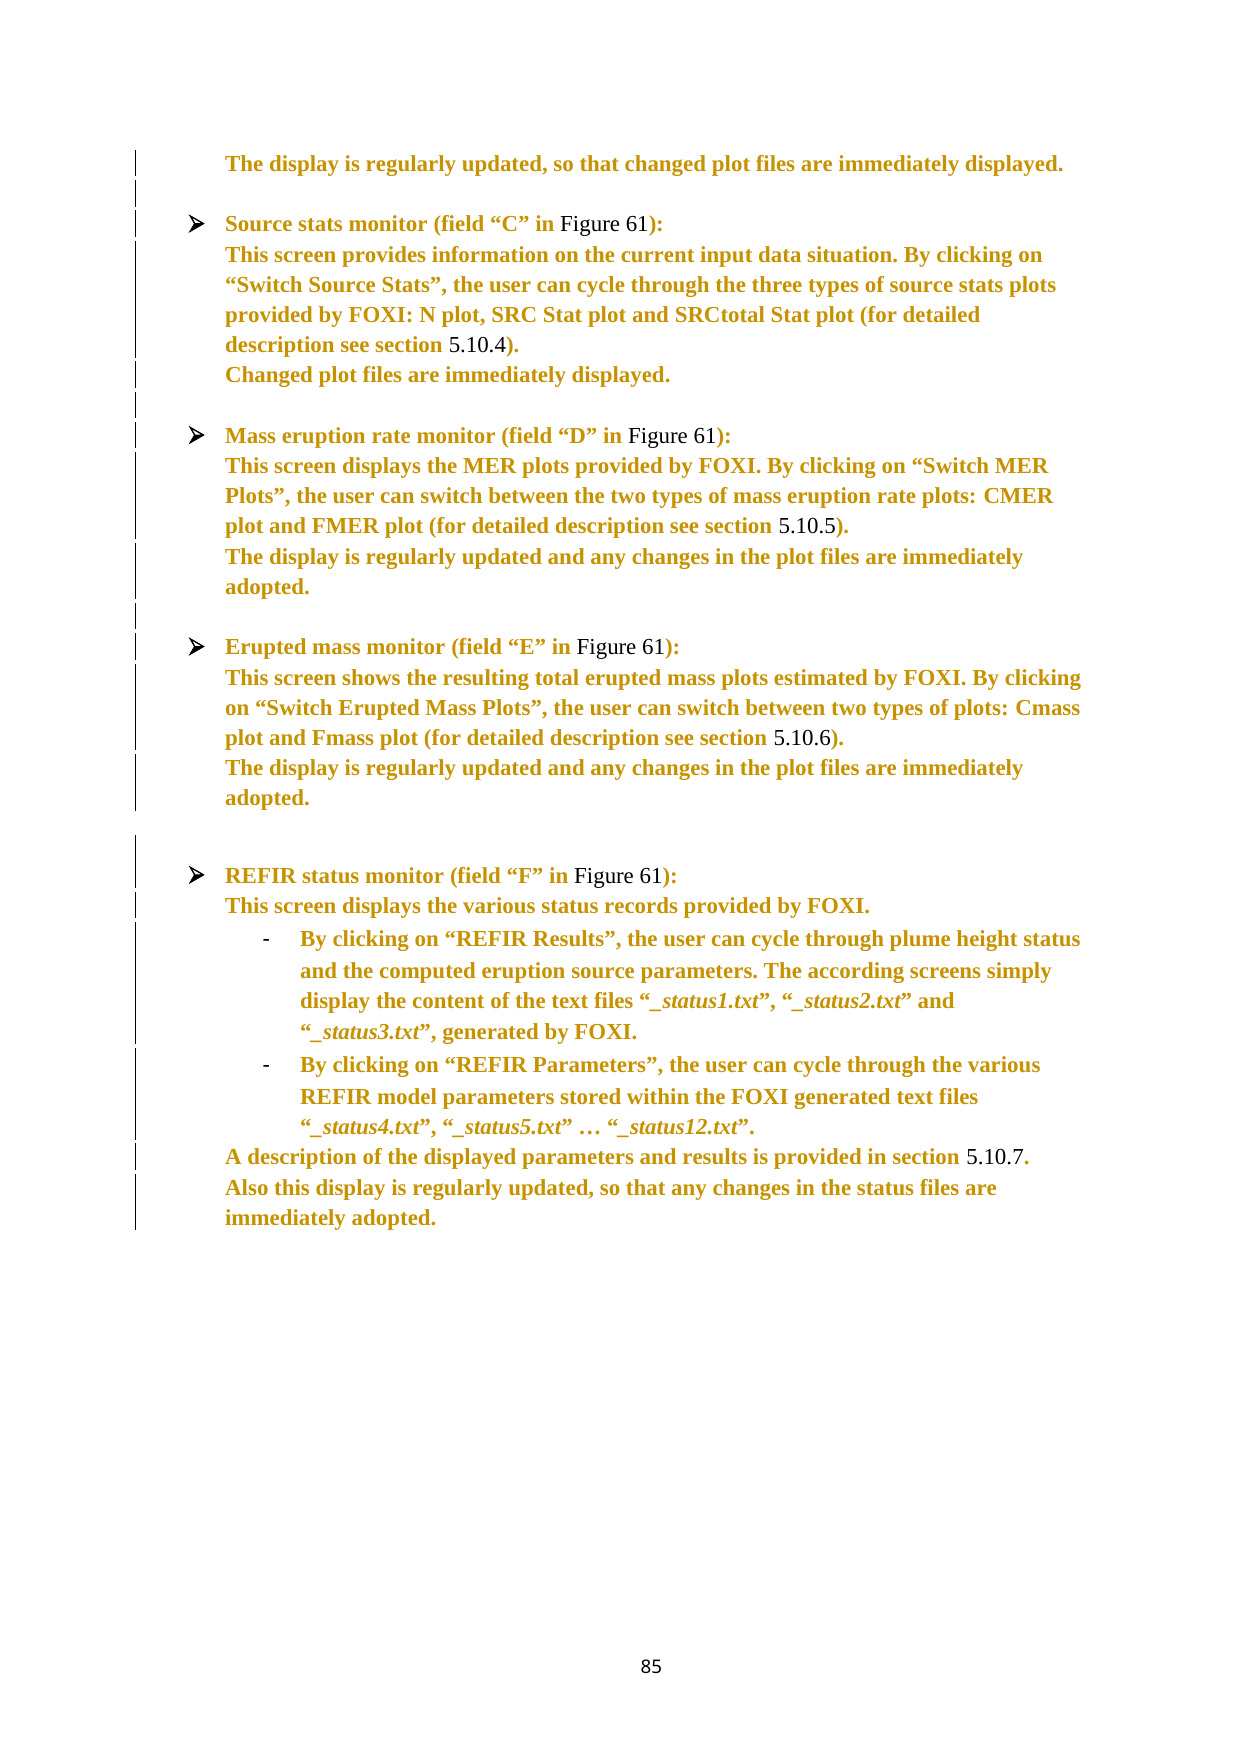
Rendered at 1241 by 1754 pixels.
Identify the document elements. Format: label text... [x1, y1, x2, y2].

list The display is regularly updated, so that changed plot files are immediately displayed. [225, 150, 1090, 176]
list Mass eruption rate monitor (field “D” in Figure 61): [187, 422, 1090, 448]
list Erupted mass monitor (field “E” in Figure 61): [187, 633, 1090, 660]
list A description of the displayed parameters and results is provided in section 5.10.7. [225, 1143, 1090, 1170]
list The display is regularly updated and any changes in the plot files are immediately adopted. [225, 543, 1090, 599]
list Also this display is regularly updated, so that any changes in the status files are immediately adopted. [225, 1174, 1090, 1230]
list Changed plot files are immediately displayed. [225, 361, 1090, 388]
list This screen provides information on the current input data situation. By clicking on “Switch Source Stats”, the user can cycle through the three types of source stats plots provided by FOXI: N plot, SRC Stat plot and SRCtotal Stat plot (for detailed description see section 5.10.4). [225, 241, 1090, 358]
list By clicking on “REFIR Parameters”, the user can cycle through the various REFIR model parameters stored within the FOXI generated text files “_status4.txt”, “_status5.txt” … “_status12.txt”. [262, 1048, 1090, 1139]
list Source stats monitor (field “C” in Figure 61): [187, 210, 1090, 237]
list The display is regularly updated and any changes in the plot files are immediately adopted. [225, 754, 1090, 811]
list By clicking on “REFIR Results”, the user can cycle through plume height status and the computed eruption source parameters. The according screens simply display the content of the text files “_status1.txt”, “_status2.txt” and “_status3.txt”, generated by FOXI. [262, 922, 1090, 1044]
list This screen displays the MER plots provided by FOXI. By clicking on “Switch MER Plots”, the user can switch between the two types of mass eruption rate plots: CMER plot and FMER plot (for detailed description see section 5.10.5). [225, 452, 1090, 539]
list REFIR status monitor (field “F” in Figure 61): [187, 862, 1090, 888]
list This screen displays the various status records provided by FOXI. [225, 892, 1090, 918]
list This screen shows the resulting total erupted mass plots estimated by FOXI. By clicking on “Switch Erupted Mass Plots”, the user can switch between two types of plots: Cmass plot and Fmass plot (for detailed description see section 5.10.6). [225, 663, 1090, 750]
